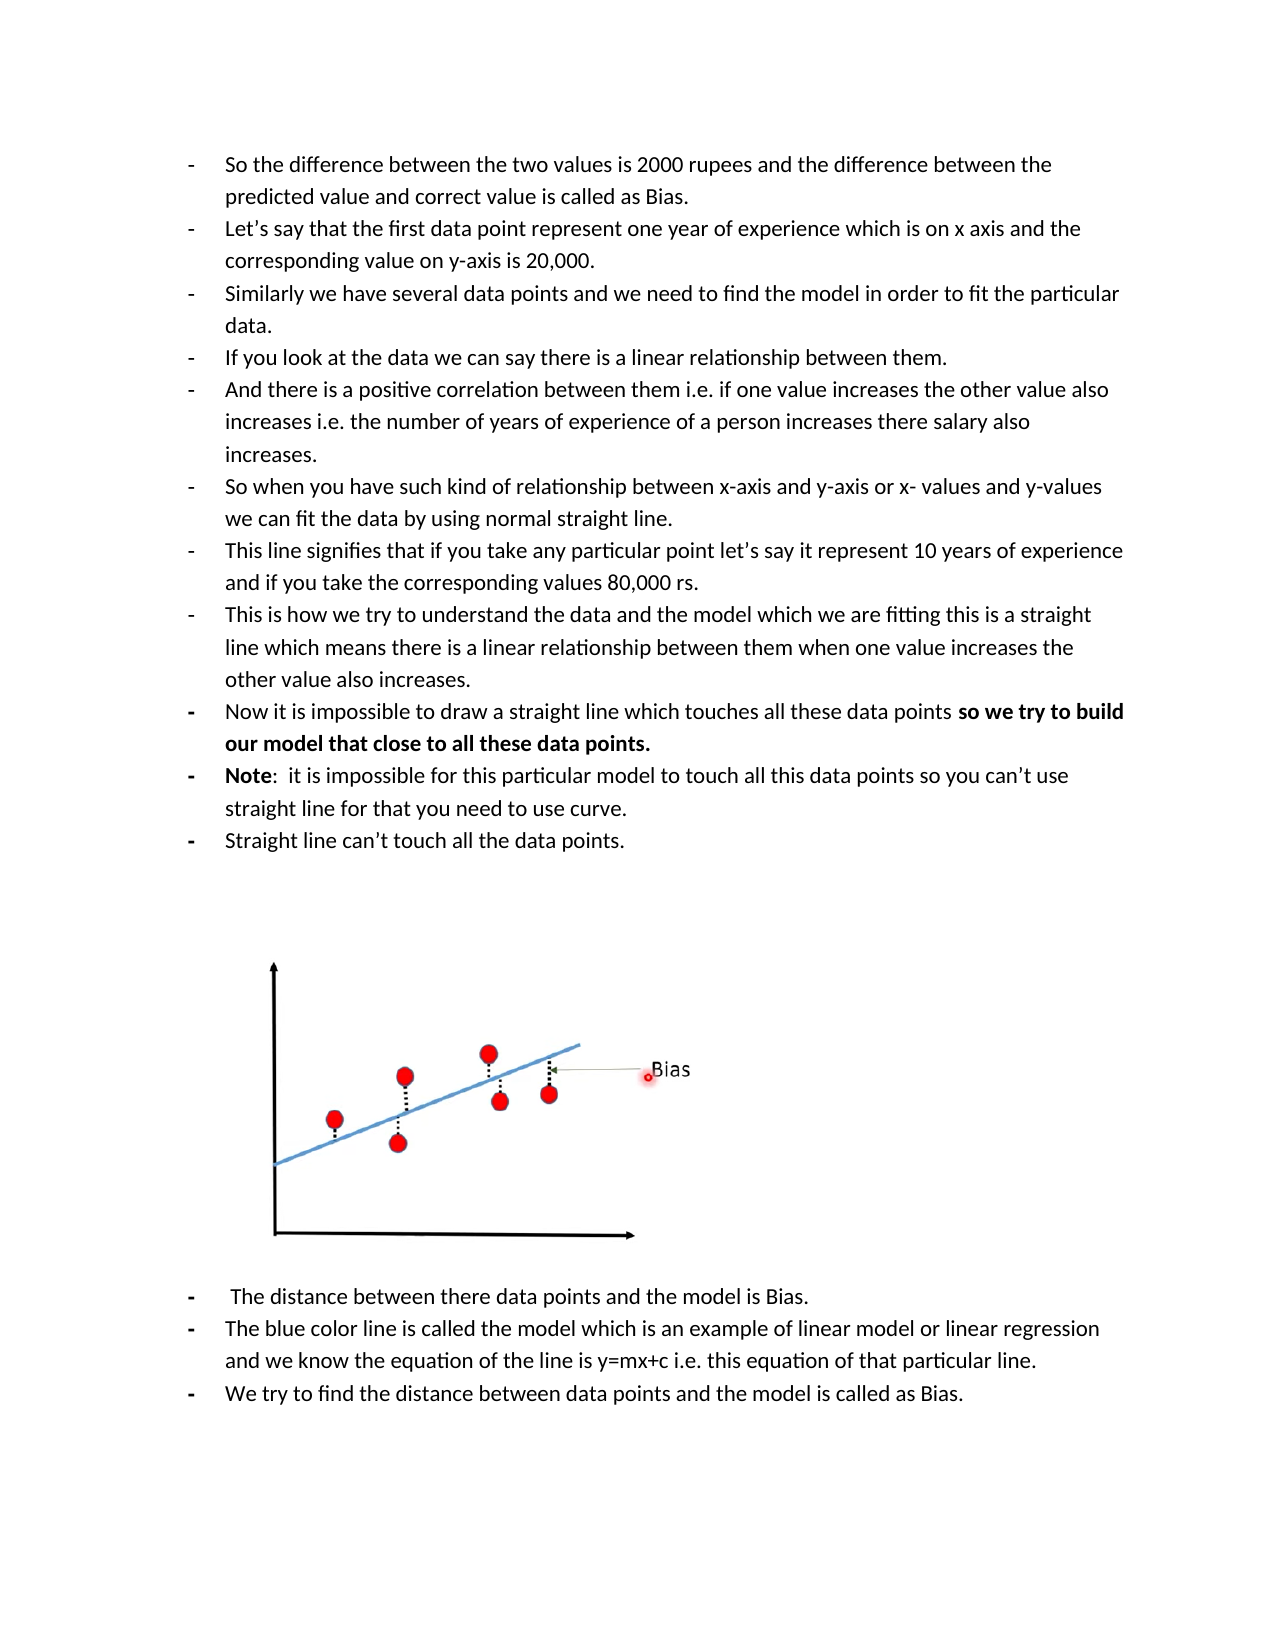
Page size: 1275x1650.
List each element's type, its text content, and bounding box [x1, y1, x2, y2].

list The blue color line is called the model which is an example of linear model or linear regression and we know the equation of the line is y=mx+c i.e. this equation of that particular line. [187, 1314, 1125, 1374]
list So when you have such kind of relationship between x-axis and y-axis or x- values and y-values we can fit the data by using normal straight line. [187, 472, 1125, 532]
list Note: it is impossible for this particular model to touch all this data points so you can’t use straight line for that you need to use curve. [187, 762, 1125, 822]
list And there is a positive correlation between them i.e. if one value increases the other value also increases i.e. the number of years of experience of a person increases there salary also increases. [187, 375, 1125, 468]
picture [225, 932, 809, 1278]
list Straight line can’t touch all the data points. [187, 826, 1125, 854]
list We try to find the distance between data points and the model is called as Bias. [187, 1379, 1125, 1407]
list This is how we try to understand the data and the model which we are fitting this is a straight line which means there is a linear relationship between them when one value increases the other value also increases. [187, 601, 1125, 693]
list This line signifies that if you take any particular point let’s say it represent 10 years of experience and if you take the corresponding values 80,000 rs. [187, 536, 1125, 596]
list So the difference between the two values is 2000 rupees and the difference between the predicted value and correct value is called as Bias. [187, 150, 1125, 210]
list If you look at the data we can say there is a linear relationship between them. [187, 343, 1125, 371]
list The distance between there data points and the model is Bias. [187, 1282, 1125, 1310]
list Similarly we have several data points and we need to find the model in order to fit the particular data. [187, 279, 1125, 339]
list Now it is impossible to draw a straight line which touches all these data points so we try to build our model that close to all these data points. [187, 697, 1125, 757]
list Let’s say that the first data point represent one year of experience which is on x axis and the corresponding value on y-axis is 20,000. [187, 214, 1125, 274]
